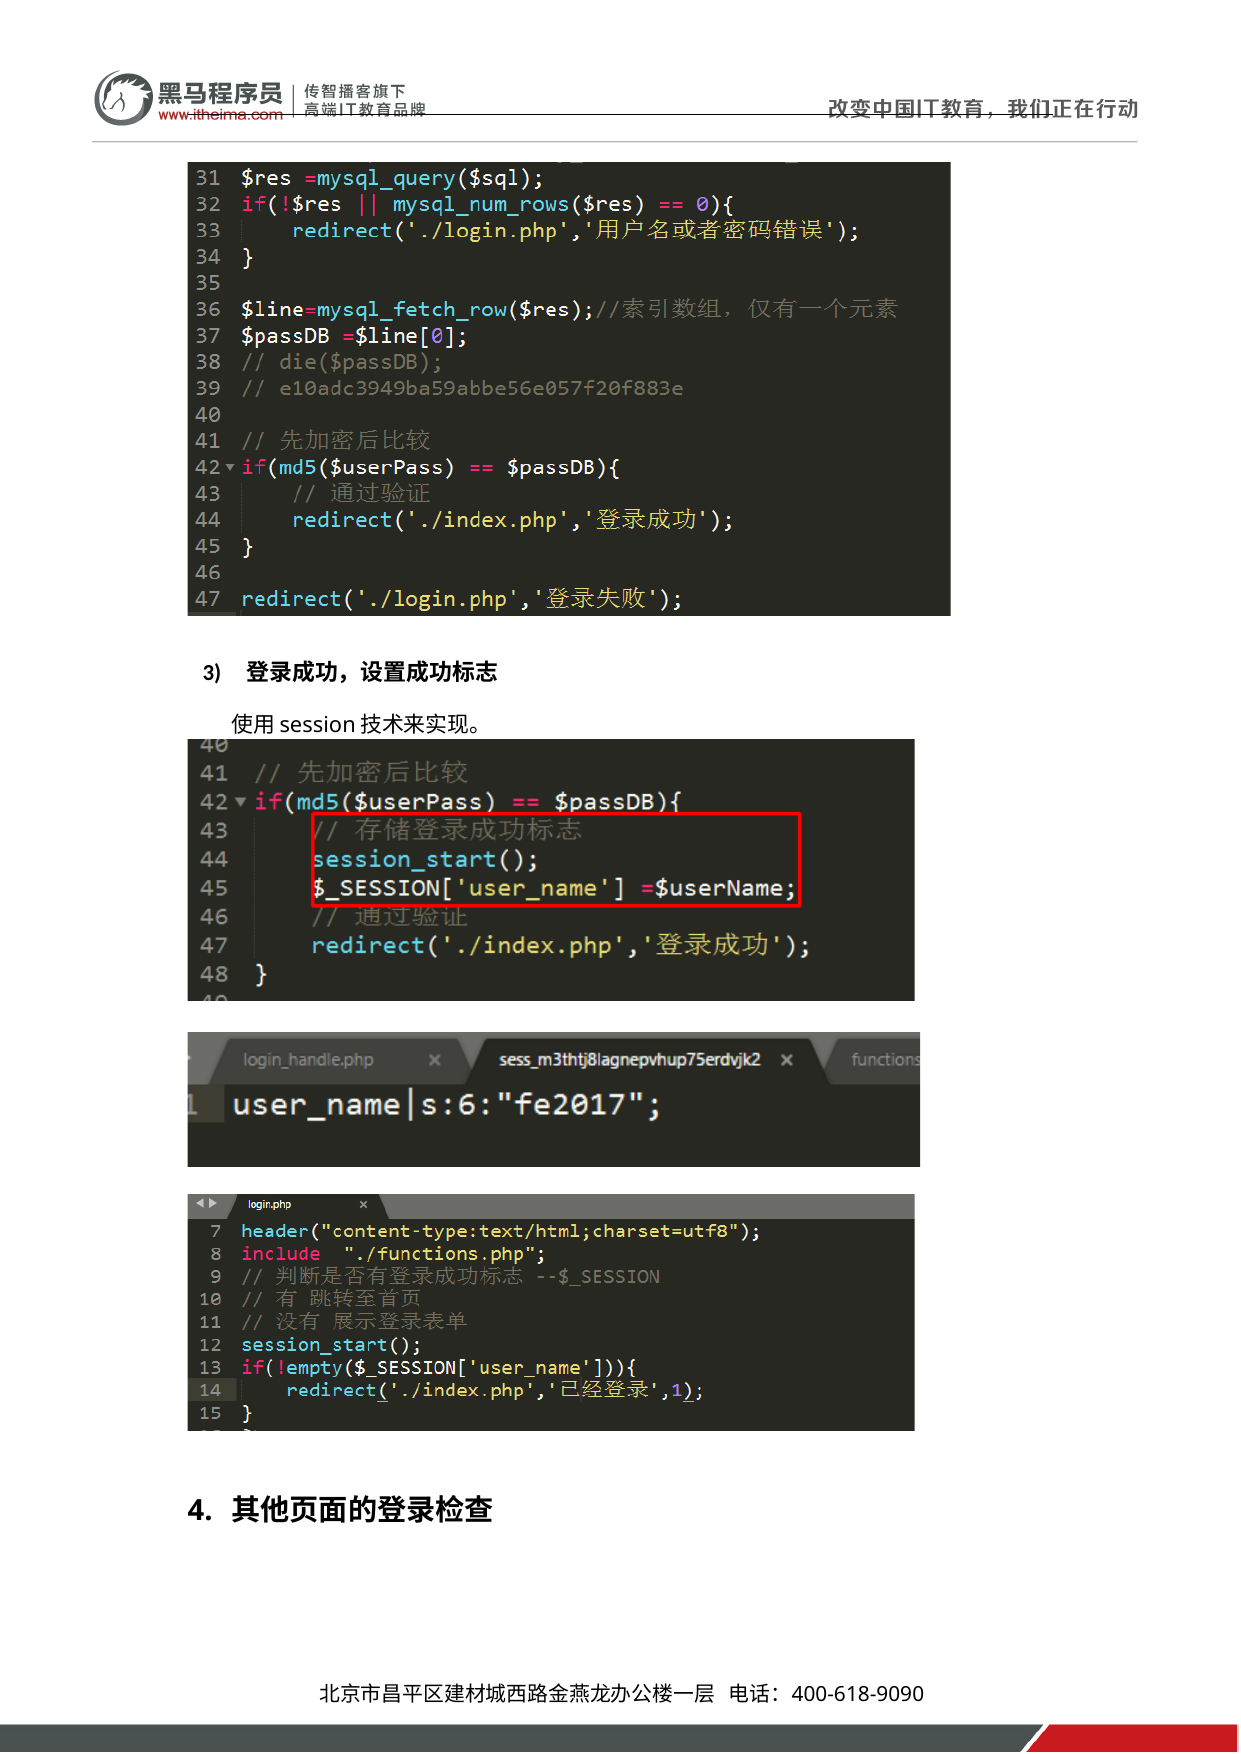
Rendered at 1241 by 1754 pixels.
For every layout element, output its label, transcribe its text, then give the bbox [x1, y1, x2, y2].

picture [0, 1671, 1239, 1752]
picture [187, 739, 915, 1001]
picture [187, 1032, 921, 1167]
picture [0, 0, 1241, 150]
picture [187, 162, 951, 616]
subtitle 其他页面的登录检查 [187, 1475, 1053, 1540]
picture [187, 1194, 915, 1431]
text 使用session技术来实现。 [187, 707, 1053, 739]
subtitle 登录成功，设置成功标志 [202, 638, 1053, 703]
